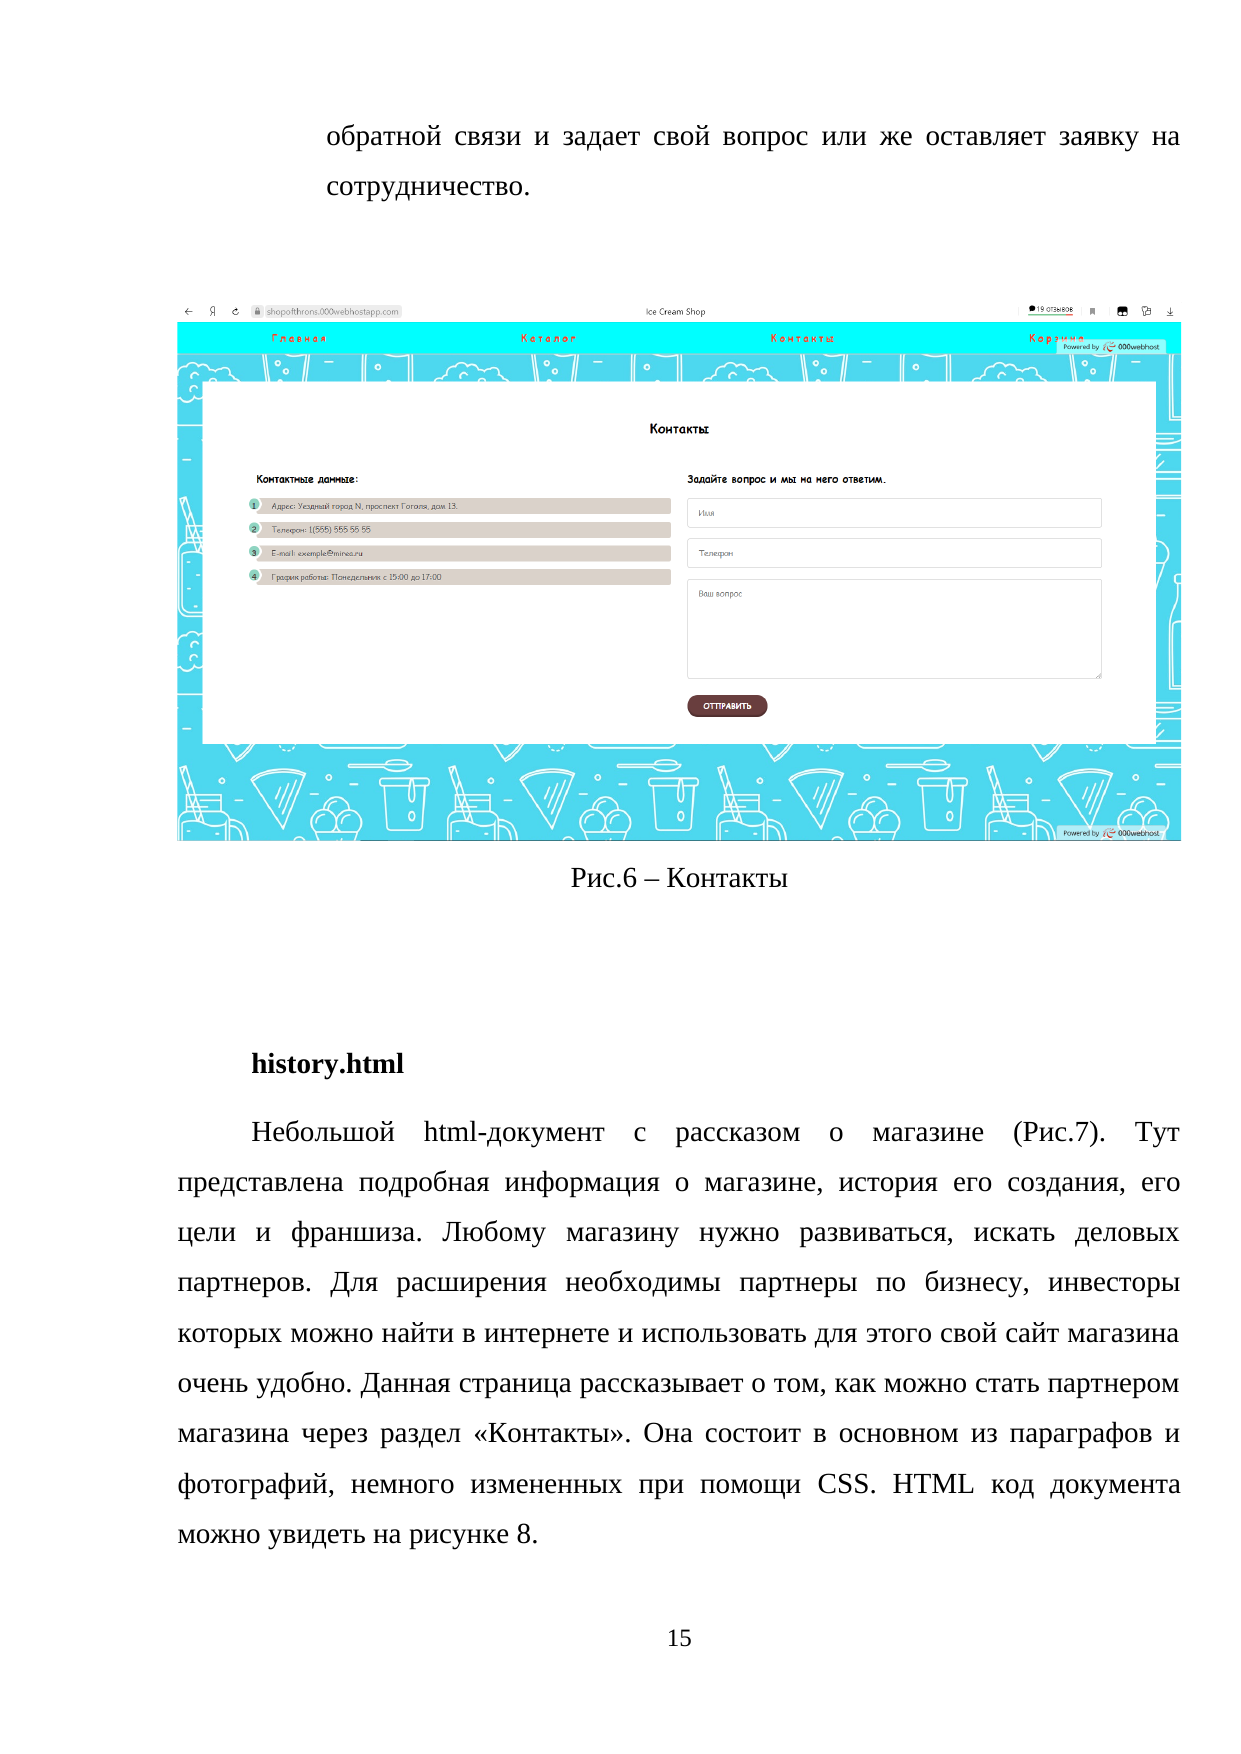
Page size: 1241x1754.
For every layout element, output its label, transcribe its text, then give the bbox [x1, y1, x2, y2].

text history.html [177, 1047, 1181, 1080]
picture [177, 302, 1182, 841]
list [288, 118, 1181, 202]
text Рис.6 – Контакты [177, 860, 1181, 893]
text Небольшой html-документ с рассказом о магазине (Рис.7). Тут представлена подробная информация о магазине, история его создания, его цели и франшиза. Любому магазину нужно развиваться, искать деловых партнеров. Для расширения необходимы партнеры по бизнесу, инвесторы которых можно найти в интернете и использовать для этого свой сайт магазина очень удобно. Данная страница рассказывает о том, как можно стать партнером магазина через раздел «Контакты». Она состоит в основном из параграфов и фотографий, немного измененных при помощи CSS. HTML код документа можно увидеть на рисунке 8. [177, 1114, 1181, 1550]
